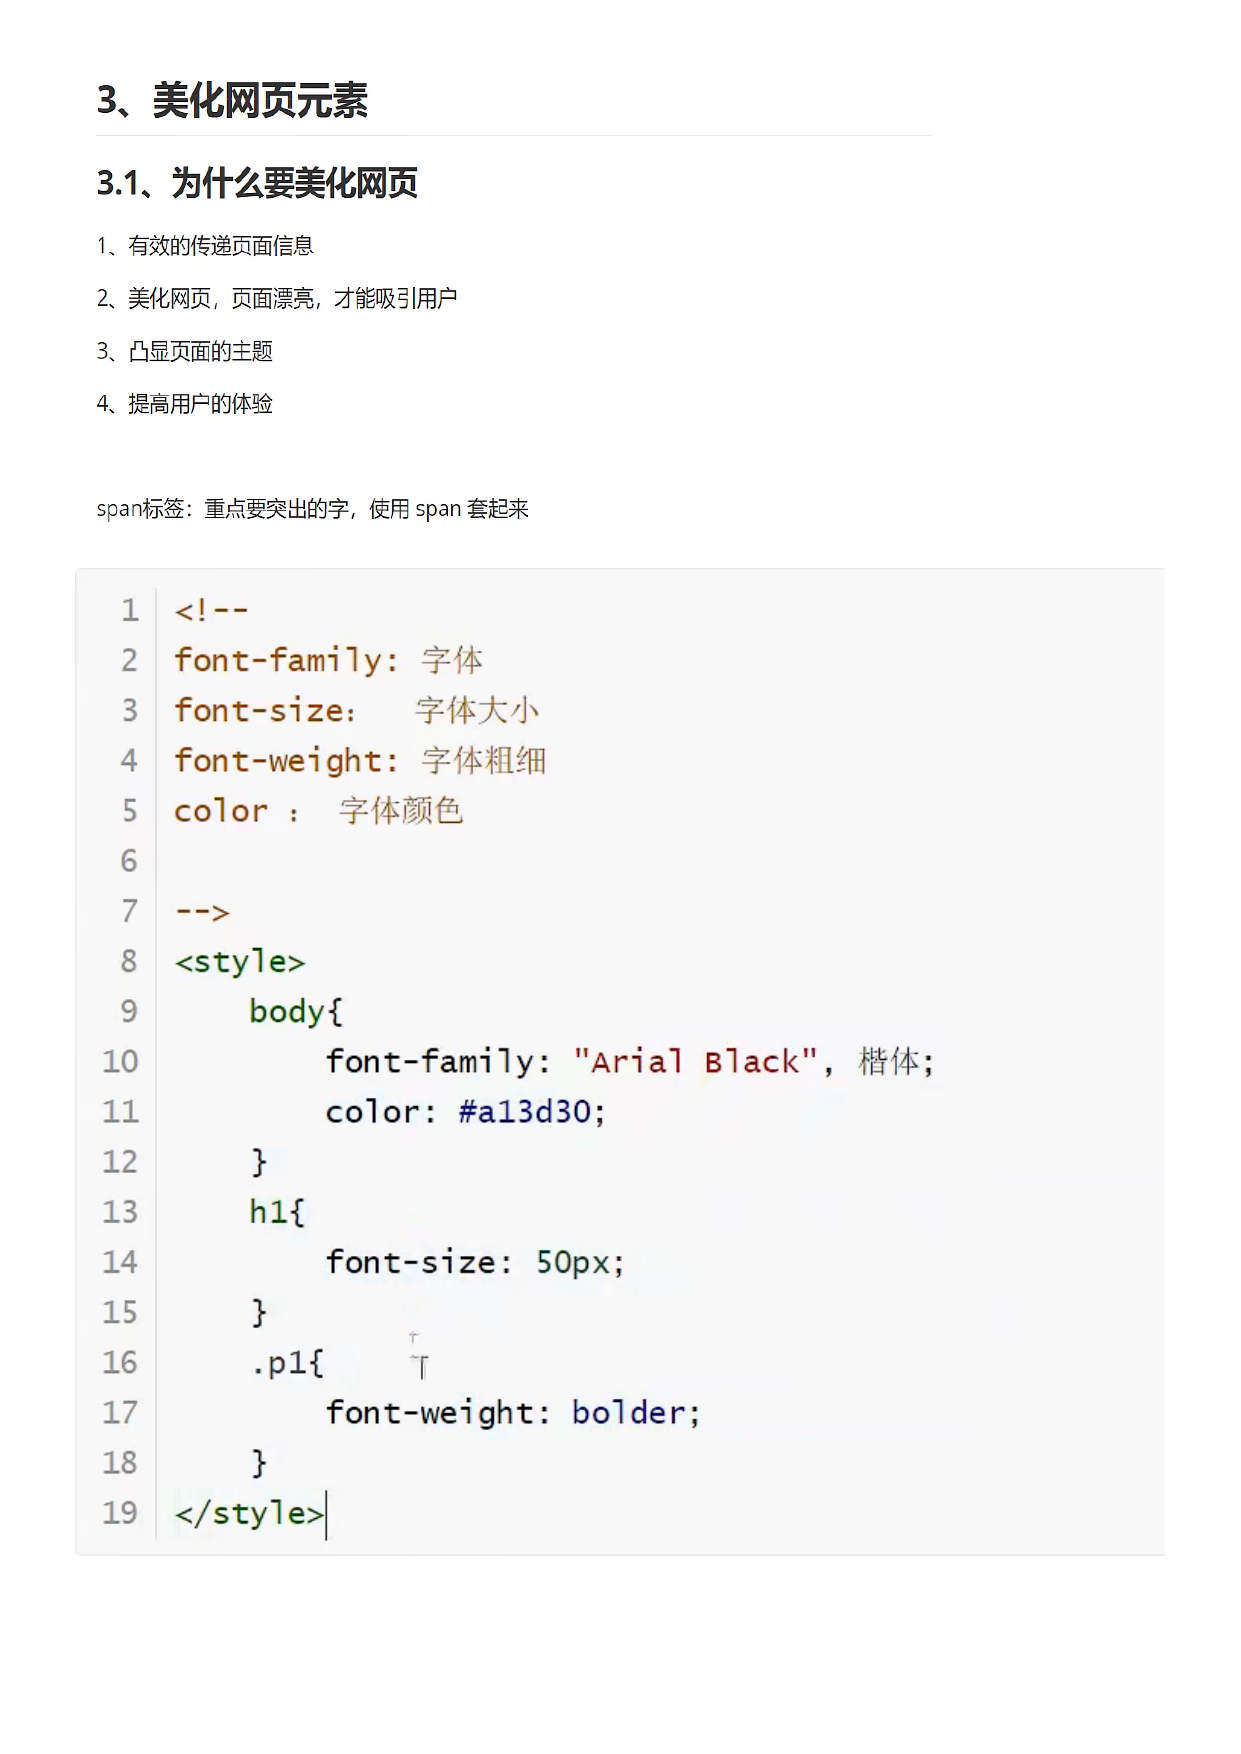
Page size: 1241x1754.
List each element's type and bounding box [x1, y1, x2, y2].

picture [75, 568, 1166, 1556]
picture [75, 80, 932, 539]
